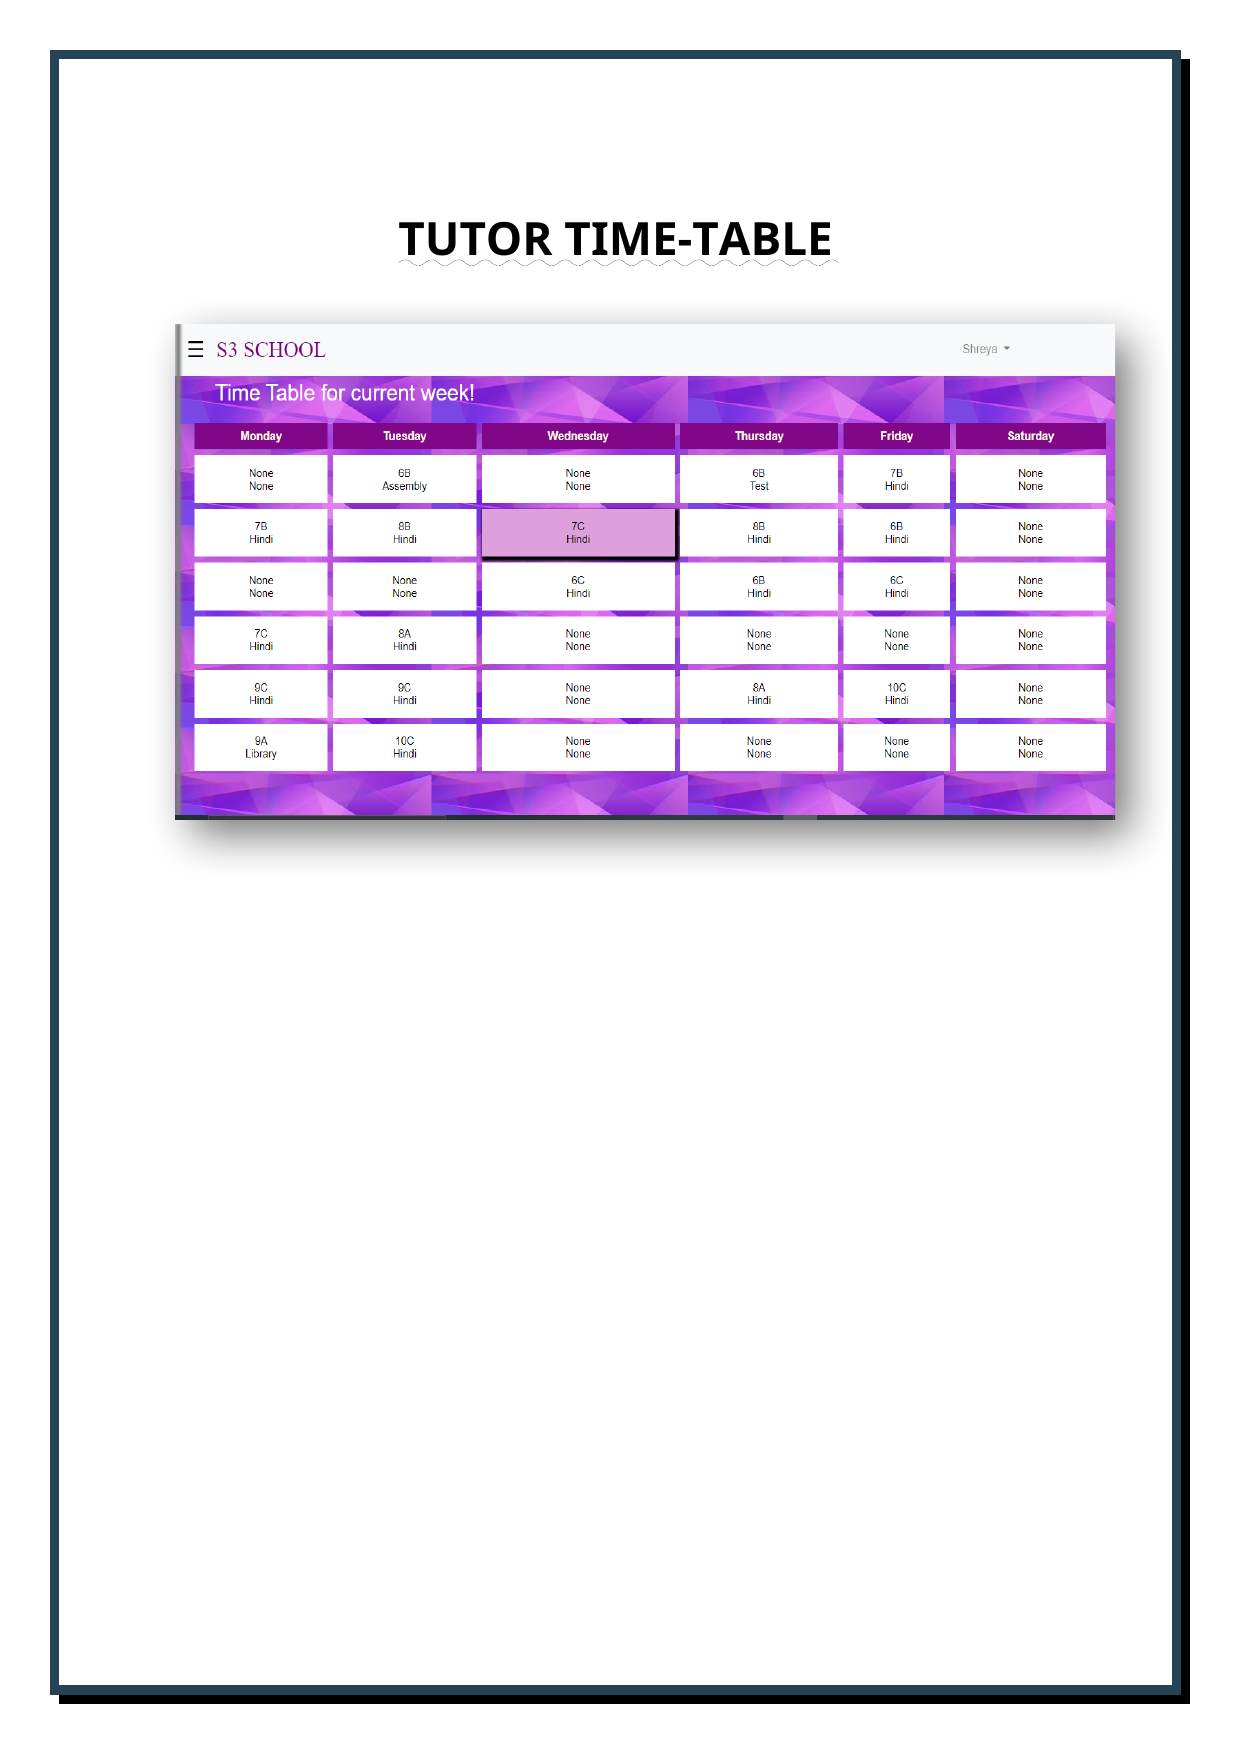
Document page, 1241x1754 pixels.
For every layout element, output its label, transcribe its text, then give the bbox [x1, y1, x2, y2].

text TUTOR TIME-TABLE [150, 207, 1081, 269]
picture [175, 324, 1116, 820]
